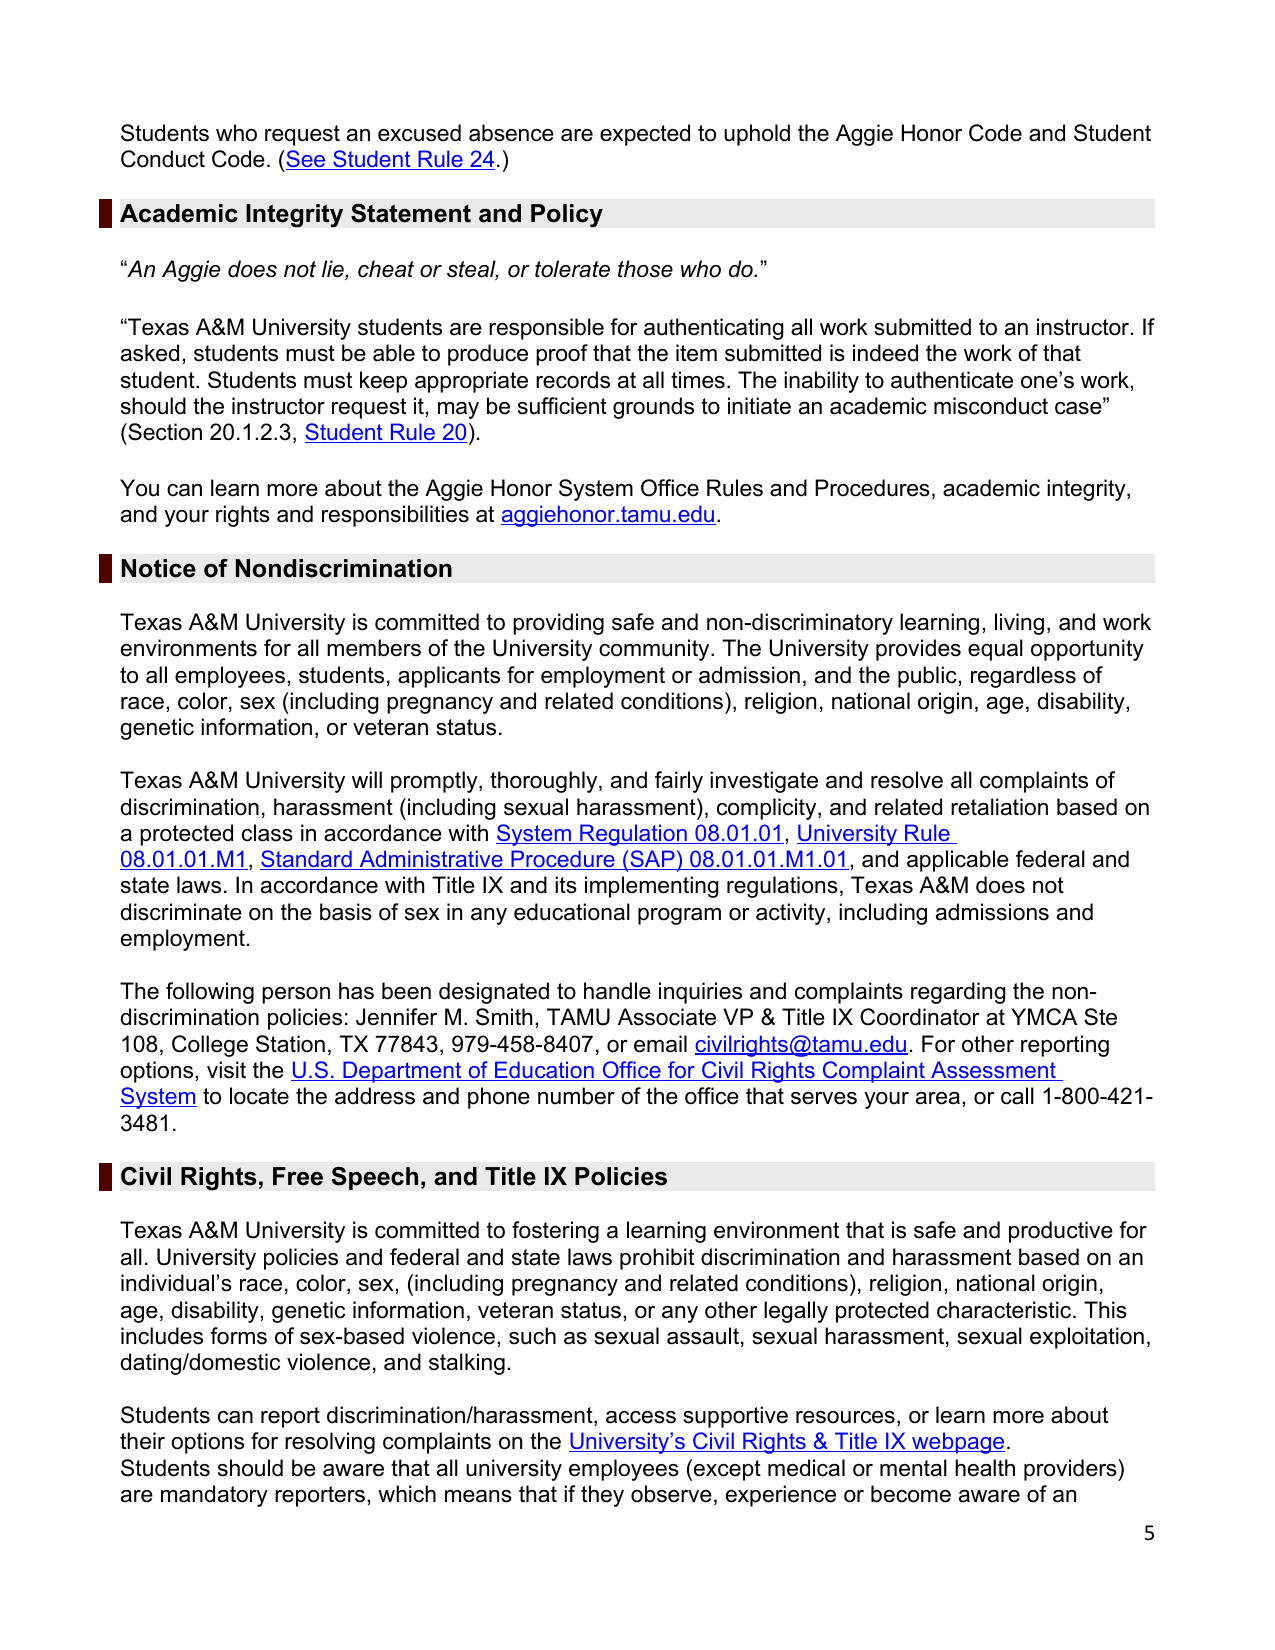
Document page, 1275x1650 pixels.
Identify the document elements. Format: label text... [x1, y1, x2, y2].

text Civil Rights, Free Speech, and Title IX Policies [120, 1162, 1155, 1191]
text You can learn more about the Aggie Honor System Office Rules and Procedures, academic integrity, and your rights and responsibilities at aggiehonor.tamu.edu. [120, 475, 1155, 527]
text Texas A&M University is committed to providing safe and non-discriminatory learning, living, and work environments for all members of the University community. The University provides equal opportunity to all employees, students, applicants for employment or admission, and the public, regardless of race, color, sex (including pregnancy and related conditions), religion, national origin, age, disability, genetic information, or veteran status. [120, 609, 1155, 741]
text Notice of Nondiscrimination [120, 554, 1155, 583]
text Academic Integrity Statement and Policy [120, 199, 1155, 228]
text Students who request an excused absence are expected to uphold the Aggie Honor Code and Student Conduct Code. (See Student Rule 24.) [120, 120, 1155, 173]
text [120, 1455, 1155, 1507]
text “Texas A&M University students are responsible for authenticating all work submitted to an instructor. If asked, students must be able to produce proof that the item submitted is indeed the work of that student. Students must keep appropriate records at all times. The inability to authenticate one’s work, should the instructor request it, may be sufficient grounds to initiate an academic misconduct case” (Section 20.1.2.3, Student Rule 20). [120, 314, 1155, 446]
text Students can report discrimination/harassment, access supportive resources, or learn more about their options for resolving complaints on the University’s Civil Rights & Title IX webpage. [120, 1402, 1155, 1455]
text Texas A&M University is committed to fostering a learning environment that is safe and productive for all. University policies and federal and state laws prohibit discrimination and harassment based on an individual’s race, color, sex, (including pregnancy and related conditions), religion, national origin, age, disability, genetic information, veteran status, or any other legally protected characteristic. This includes forms of sex-based violence, such as sexual assault, sexual harassment, sexual exploitation, dating/domestic violence, and stalking. [120, 1217, 1155, 1376]
text Texas A&M University will promptly, thoroughly, and fairly investigate and resolve all complaints of discrimination, harassment (including sexual harassment), complicity, and related retaliation based on a protected class in accordance with System Regulation 08.01.01, University Rule 08.01.01.M1, Standard Administrative Procedure (SAP) 08.01.01.M1.01, and applicable federal and state laws. In accordance with Title IX and its implementing regulations, Texas A&M does not discriminate on the basis of sex in any educational program or activity, including admissions and employment. [120, 767, 1155, 952]
text “An Aggie does not lie, cheat or steal, or tolerate those who do.” [120, 256, 1155, 283]
text The following person has been designated to handle inquiries and complaints regarding the non-discrimination policies: Jennifer M. Smith, TAMU Associate VP & Title IX Coordinator at YMCA Ste 108, College Station, TX 77843, 979-458-8407, or email civilrights@tamu.edu. For other reporting options, visit the U.S. Department of Education Office for Civil Rights Complaint Assessment System to locate the address and phone number of the office that serves your area, or call 1-800-421-3481. [120, 978, 1155, 1136]
